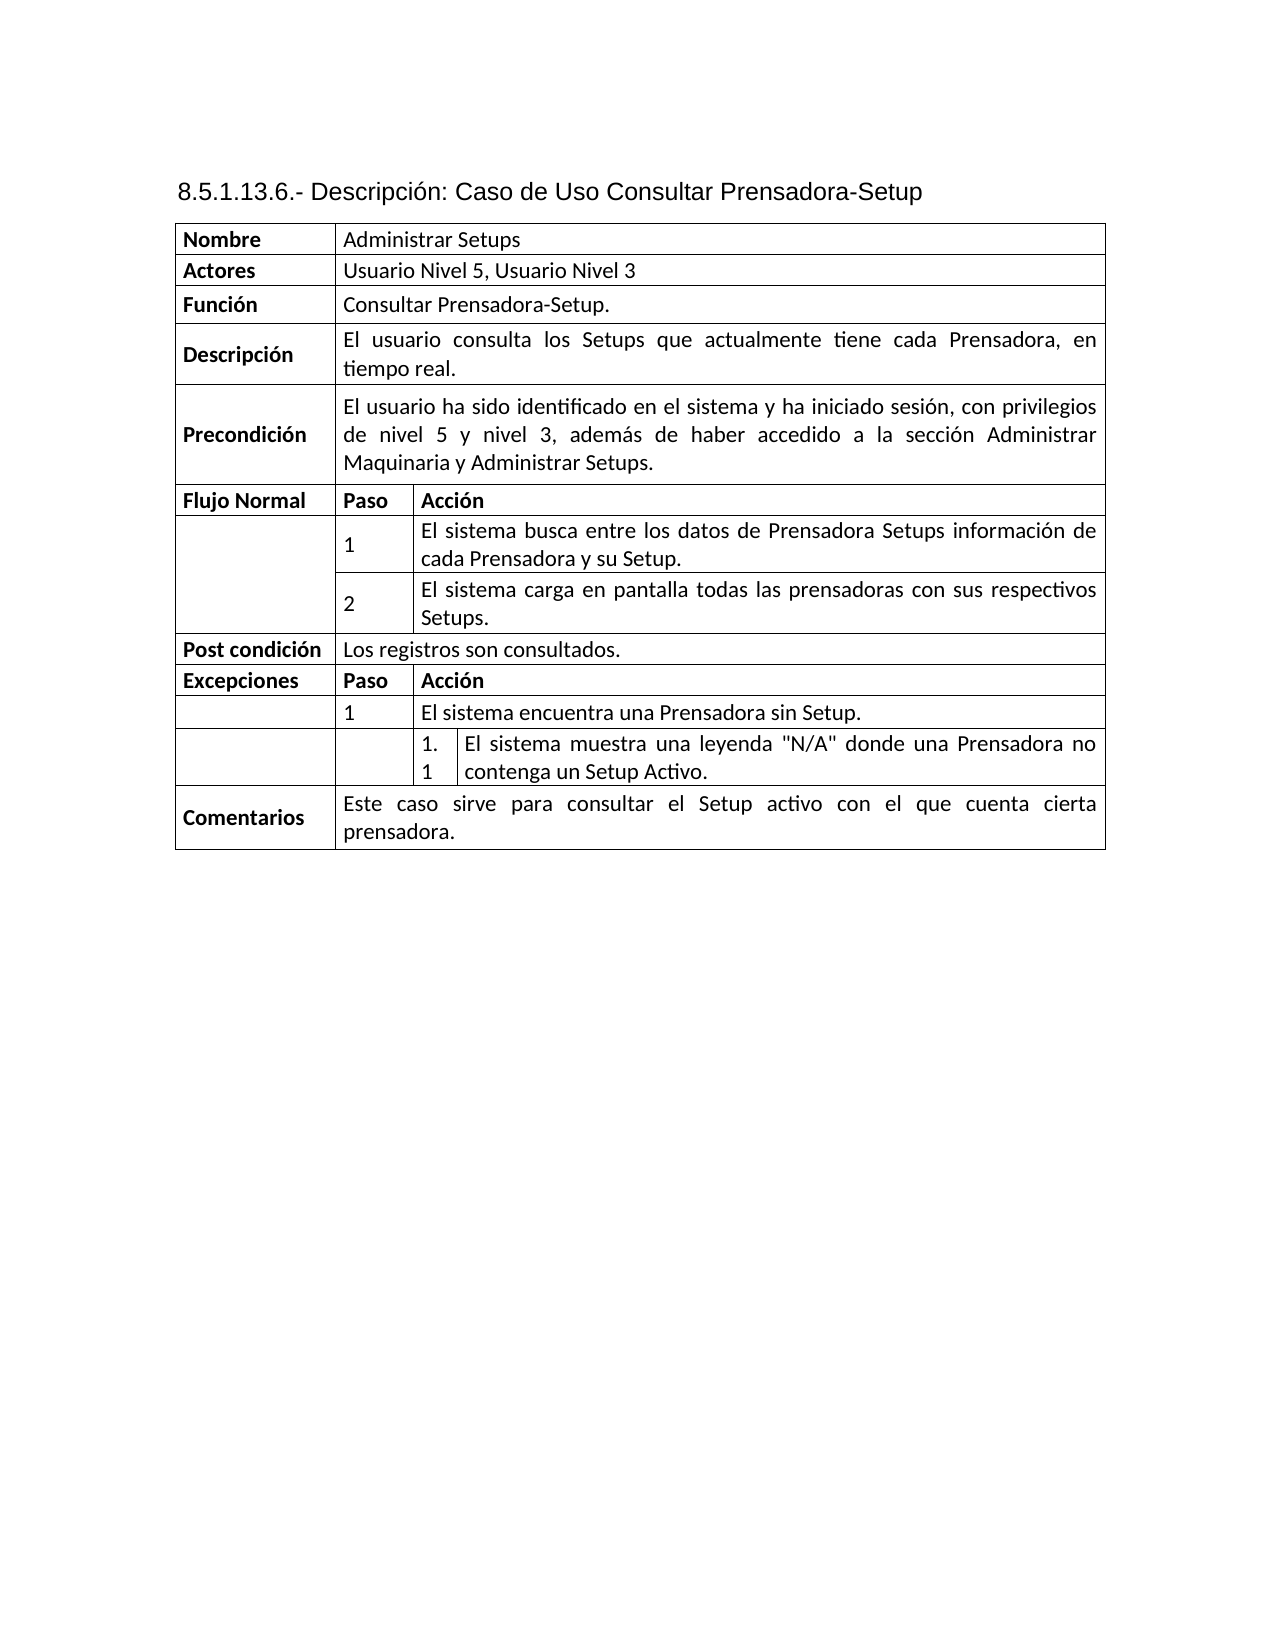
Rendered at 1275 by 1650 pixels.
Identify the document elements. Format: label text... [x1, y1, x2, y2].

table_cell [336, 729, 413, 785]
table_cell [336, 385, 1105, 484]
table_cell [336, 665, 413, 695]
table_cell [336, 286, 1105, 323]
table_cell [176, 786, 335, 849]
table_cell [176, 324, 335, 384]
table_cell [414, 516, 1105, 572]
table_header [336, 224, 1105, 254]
subtitle 8.5.1.13.6.- Descripción: Caso de Uso Consultar Prensadora-Setup [177, 177, 1157, 206]
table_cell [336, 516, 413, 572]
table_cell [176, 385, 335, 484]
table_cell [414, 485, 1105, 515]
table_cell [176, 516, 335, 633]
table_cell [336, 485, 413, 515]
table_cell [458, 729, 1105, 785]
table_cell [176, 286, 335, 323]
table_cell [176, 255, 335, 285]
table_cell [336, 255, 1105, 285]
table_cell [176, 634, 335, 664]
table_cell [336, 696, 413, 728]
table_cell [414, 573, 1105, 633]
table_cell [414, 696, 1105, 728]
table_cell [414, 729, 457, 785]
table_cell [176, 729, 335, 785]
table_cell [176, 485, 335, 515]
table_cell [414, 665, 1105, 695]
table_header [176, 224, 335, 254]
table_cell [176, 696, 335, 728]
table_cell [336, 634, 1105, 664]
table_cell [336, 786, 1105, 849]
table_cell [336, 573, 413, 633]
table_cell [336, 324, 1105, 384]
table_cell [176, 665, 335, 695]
